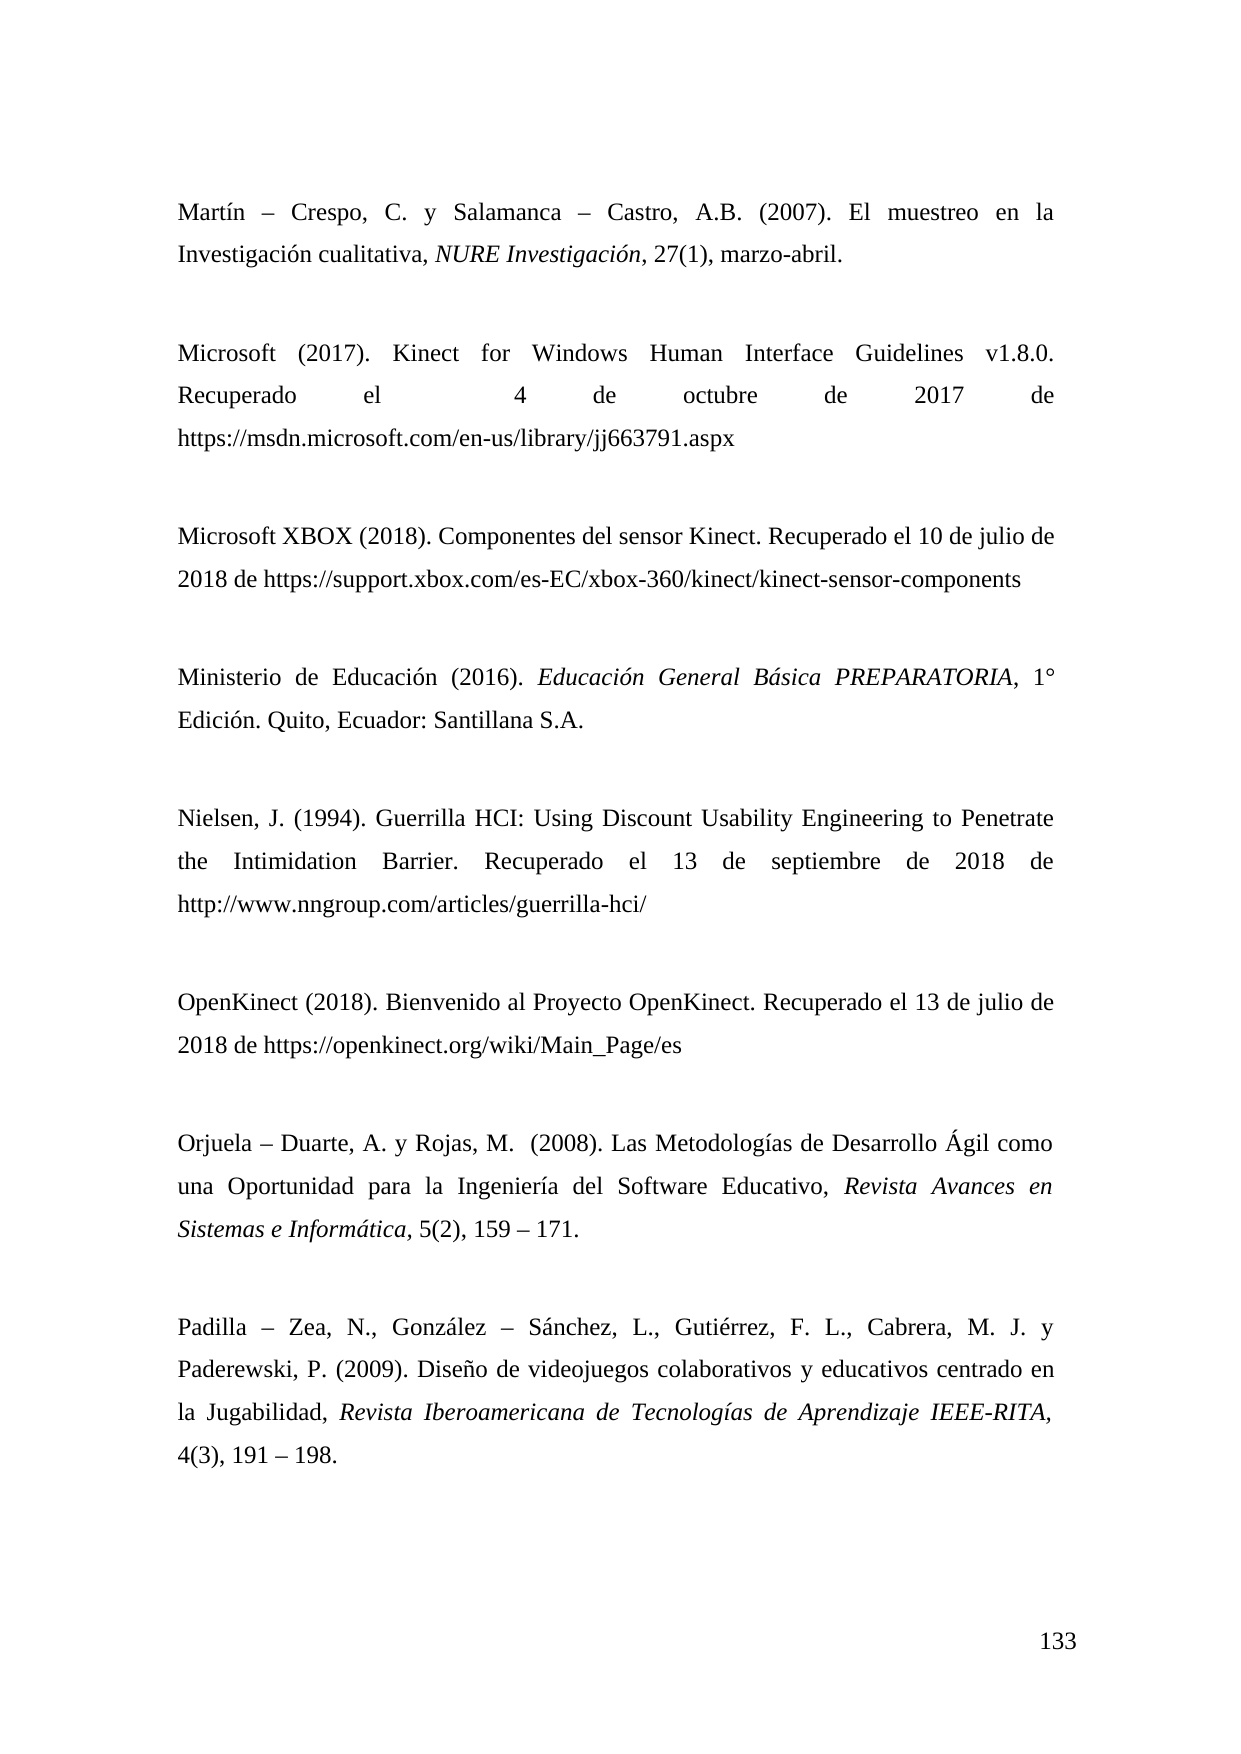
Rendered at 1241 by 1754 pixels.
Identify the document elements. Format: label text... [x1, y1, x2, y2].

text Padilla – Zea, N., González – Sánchez, L., Gutiérrez, F. L., Cabrera, M. J. y Paderewski, P. (2009). Diseño de videojuegos colaborativos y educativos centrado en la Jugabilidad, Revista Iberoamericana de Tecnologías de Aprendizaje IEEE-RITA, 4(3), 191 – 198. [177, 1312, 1055, 1469]
text Orjuela – Duarte, A. y Rojas, M. (2008). Las Metodologías de Desarrollo Ágil como una Oportunidad para la Ingeniería del Software Educativo, Revista Avances en Sistemas e Informática, 5(2), 159 – 171. [177, 1128, 1055, 1242]
text Martín – Crespo, C. y Salamanca – Castro, A.B. (2007). El muestreo en la Investigación cualitativa, NURE Investigación, 27(1), marzo-abril. [177, 197, 1055, 268]
text Microsoft XBOX (2018). Componentes del sensor Kinect. Recuperado el 10 de julio de 2018 de https://support.xbox.com/es-EC/xbox-360/kinect/kinect-sensor-components [177, 521, 1055, 593]
text OpenKinect (2018). Bienvenido al Proyecto OpenKinect. Recuperado el 13 de julio de 2018 de https://openkinect.org/wiki/Main_Page/es [177, 987, 1055, 1059]
text Nielsen, J. (1994). Guerrilla HCI: Using Discount Usability Engineering to Penetrate the Intimidation Barrier. Recuperado el 13 de septiembre de 2018 de http://www.nngroup.com/articles/guerrilla-hci/ [177, 803, 1055, 918]
text Microsoft (2017). Kinect for Windows Human Interface Guidelines v1.8.0. Recuperado el 4 de octubre de 2017 de https://msdn.microsoft.com/en-us/library/jj663791.aspx [177, 338, 1055, 452]
text Ministerio de Educación (2016). Educación General Básica PREPARATORIA, 1° Edición. Quito, Ecuador: Santillana S.A. [177, 662, 1055, 734]
